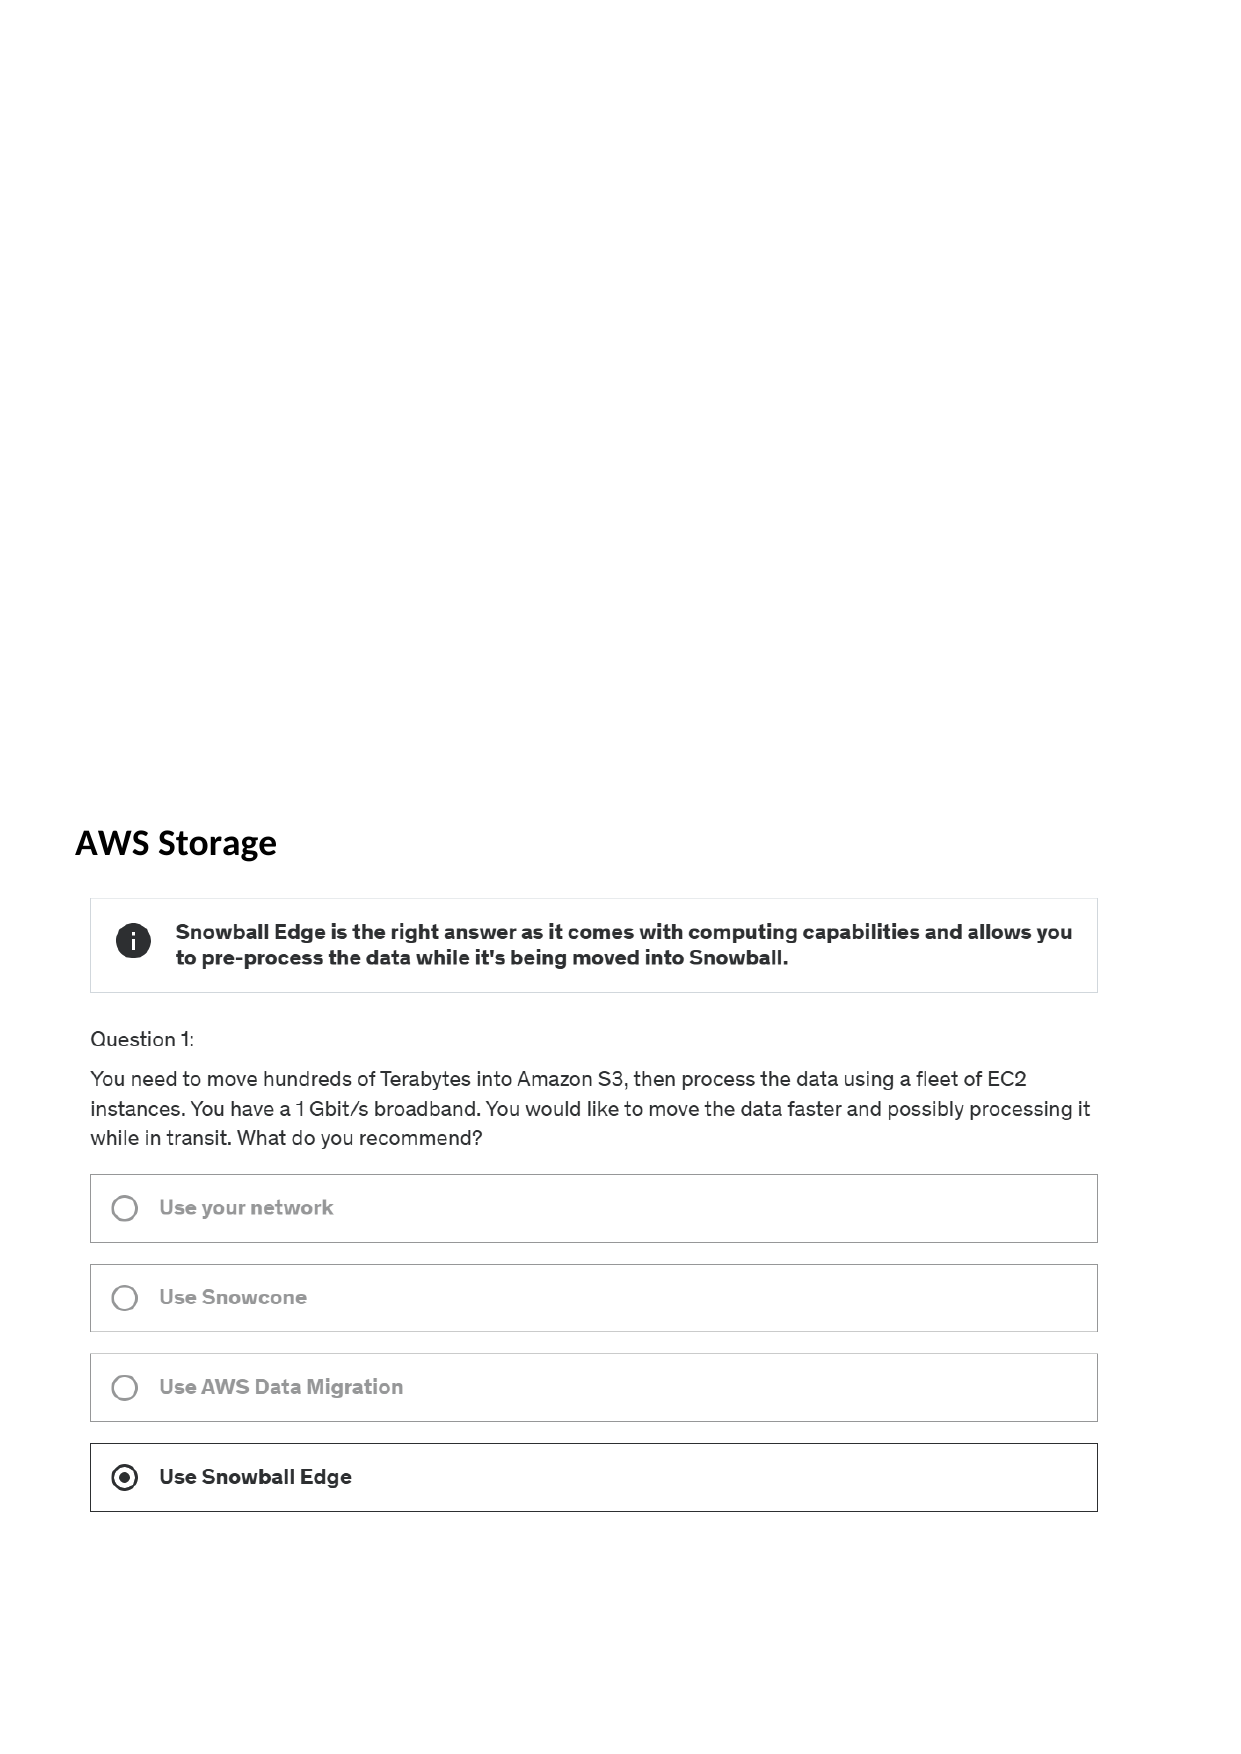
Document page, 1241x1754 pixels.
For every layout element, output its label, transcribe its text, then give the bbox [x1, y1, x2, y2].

text AWS Storage [75, 819, 1165, 864]
picture [75, 885, 1166, 1515]
